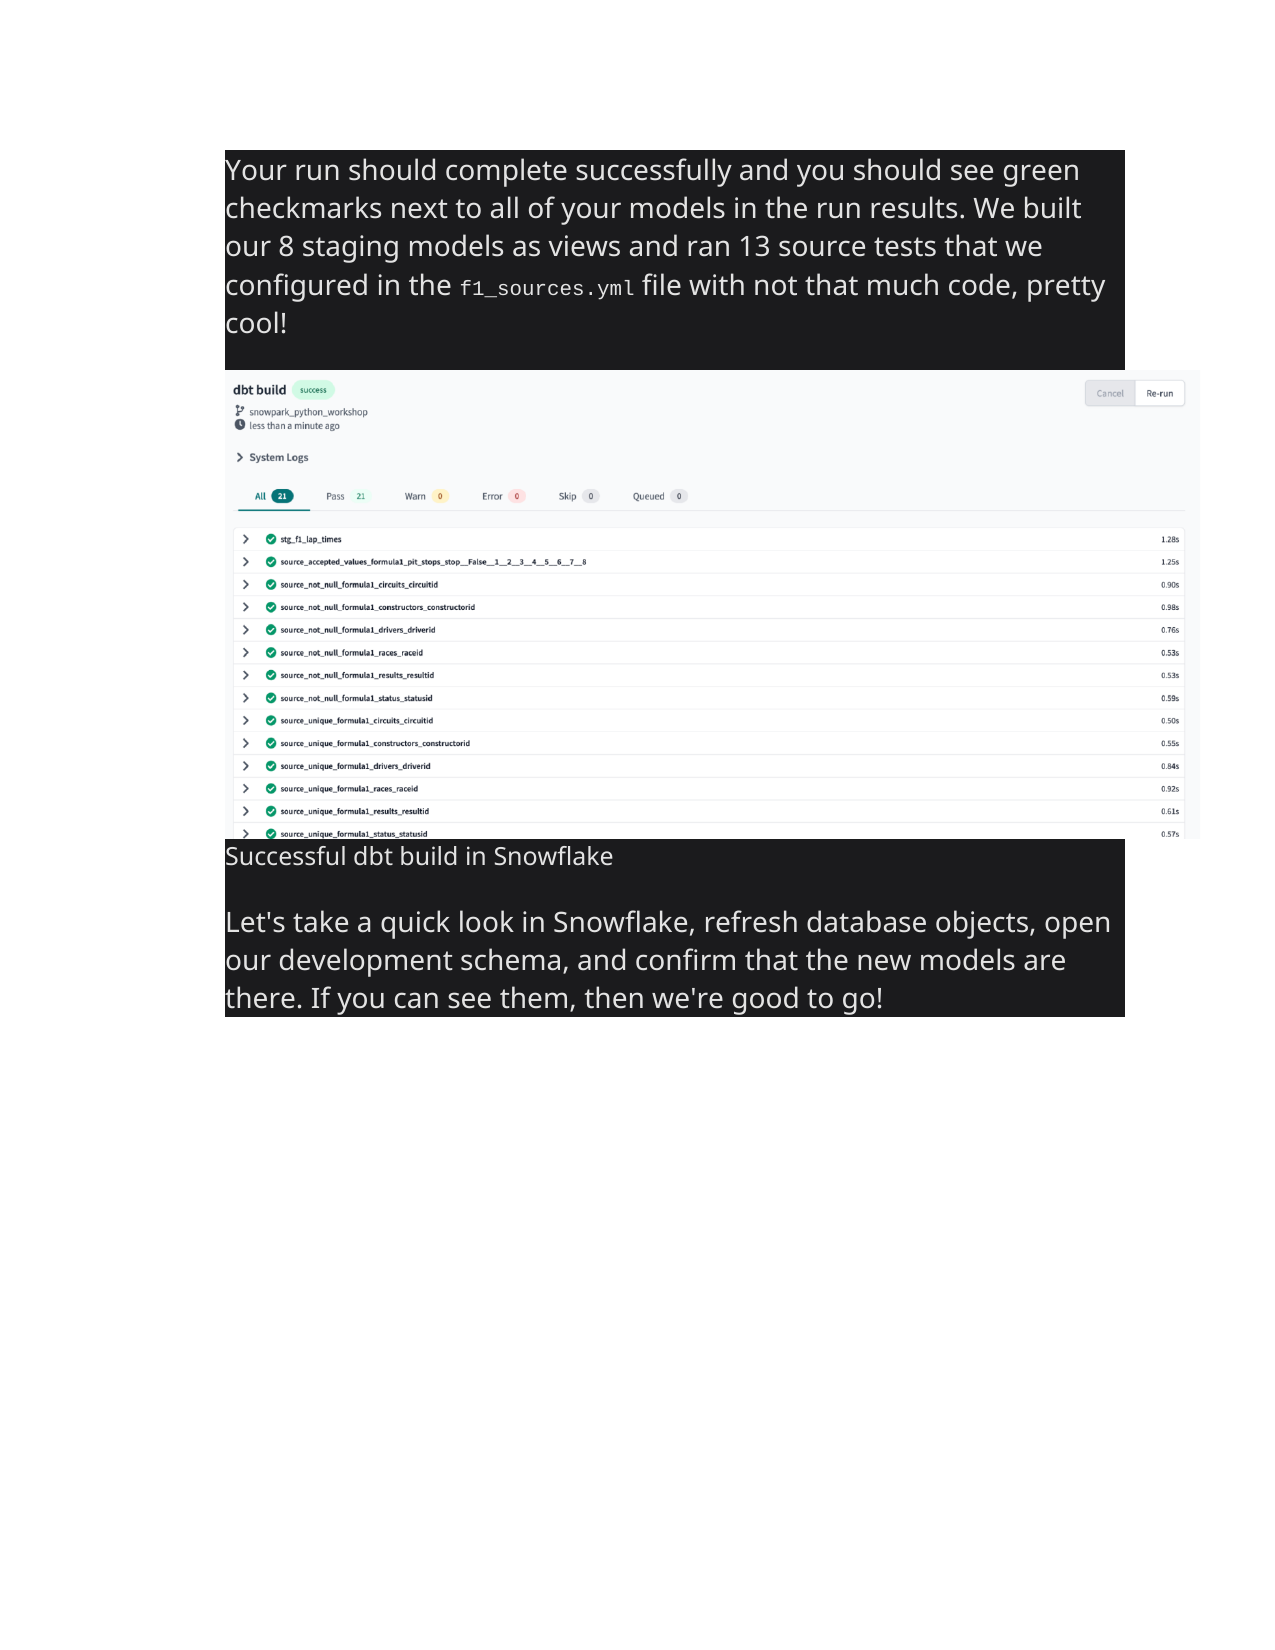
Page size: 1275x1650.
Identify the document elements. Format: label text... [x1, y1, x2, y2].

text Let's take a quick look in Snowflake, refresh database objects, open our development schema, and confirm that the new models are there. If you can see them, then we're good to go! [225, 902, 1125, 1017]
text Your run should complete successfully and you should see green checkmarks next to all of your models in the run results. We built our 8 staging models as views and ran 13 source tests that we configured in the f1_sources.yml file with not that much code, pretty cool! [225, 150, 1125, 342]
picture [225, 370, 1200, 839]
text Successful dbt build in Snowflake [225, 839, 1125, 873]
